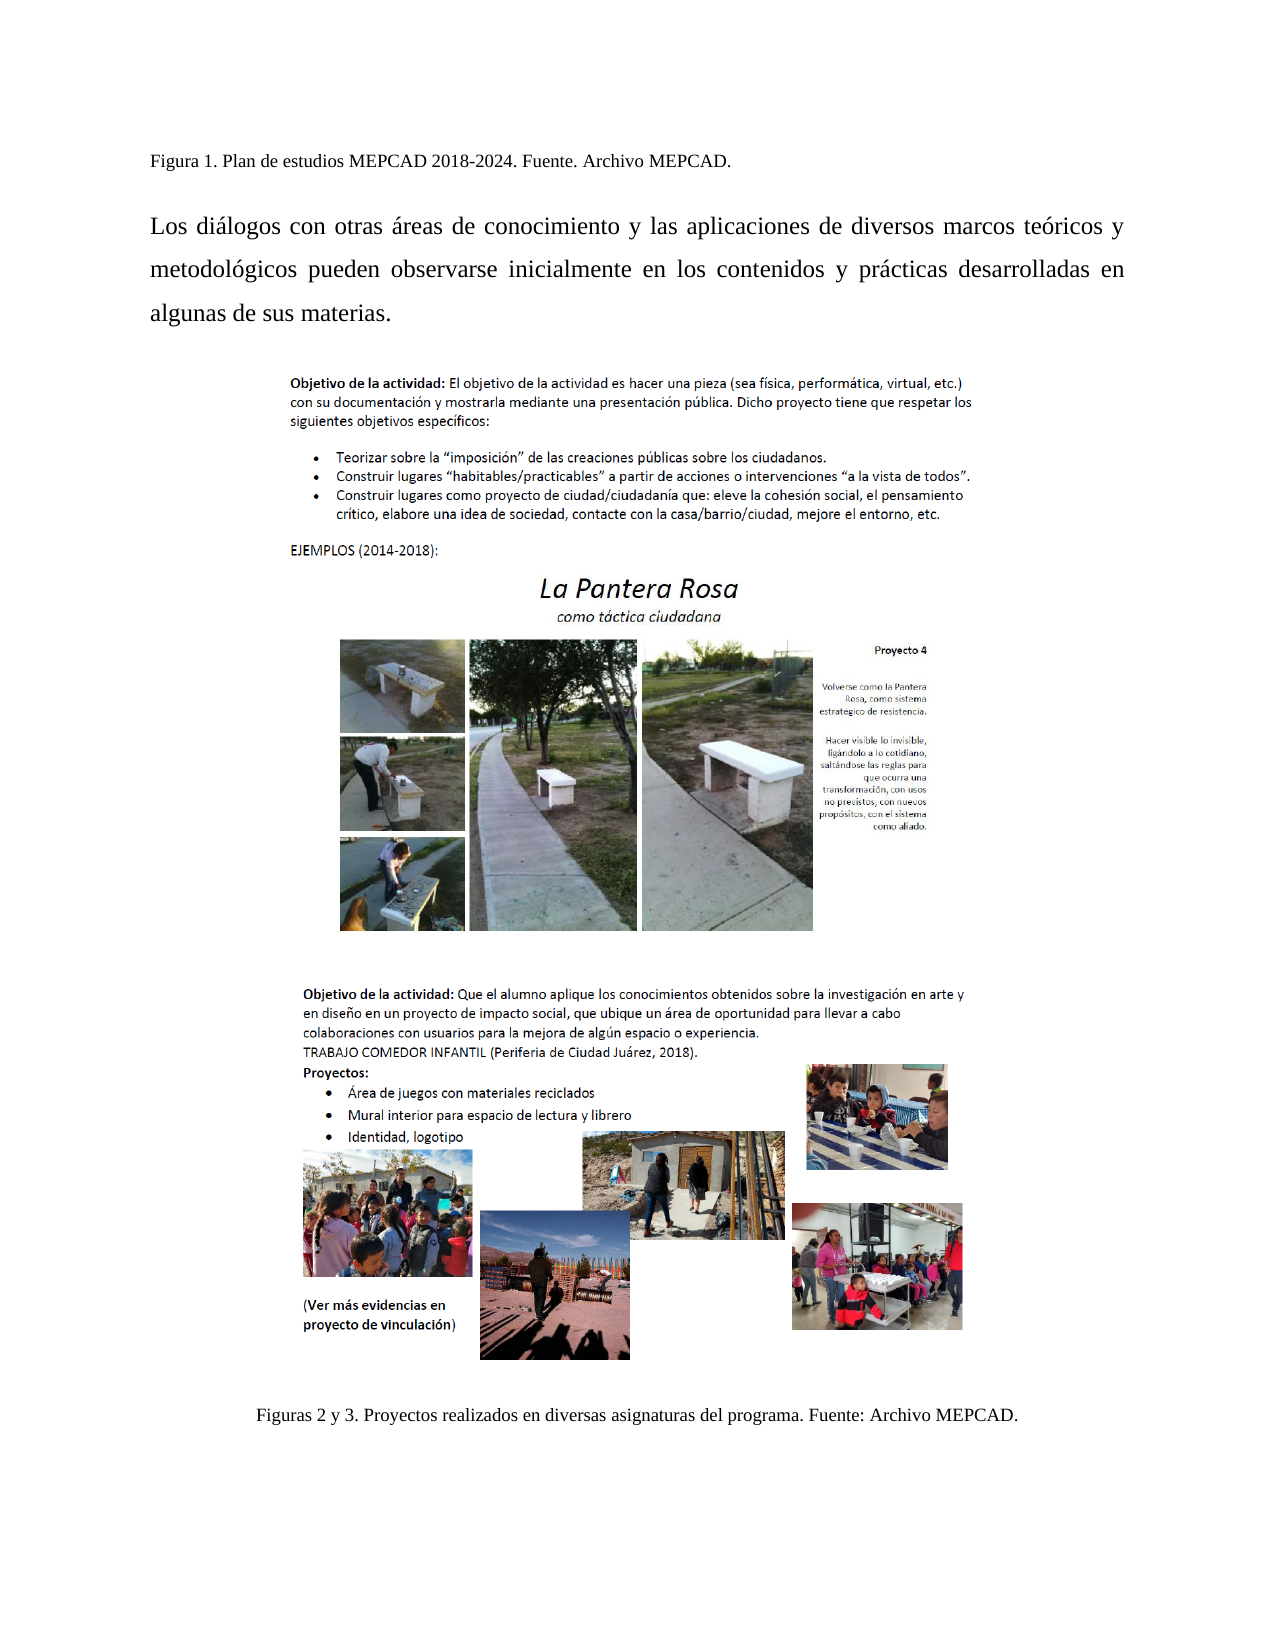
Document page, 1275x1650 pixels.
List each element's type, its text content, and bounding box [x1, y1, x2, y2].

text Figuras 2 y 3. Proyectos realizados en diversas asignaturas del programa. Fuente: Archivo MEPCAD. [150, 1404, 1125, 1425]
picture [282, 370, 993, 969]
text Los diálogos con otras áreas de conocimiento y las aplicaciones de diversos marcos teóricos y metodológicos pueden observarse inicialmente en los contenidos y prácticas desarrolladas en algunas de sus materias. [150, 211, 1125, 326]
text Figura 1. Plan de estudios MEPCAD 2018-2024. Fuente. Archivo MEPCAD. [150, 150, 1125, 172]
picture [296, 983, 979, 1361]
